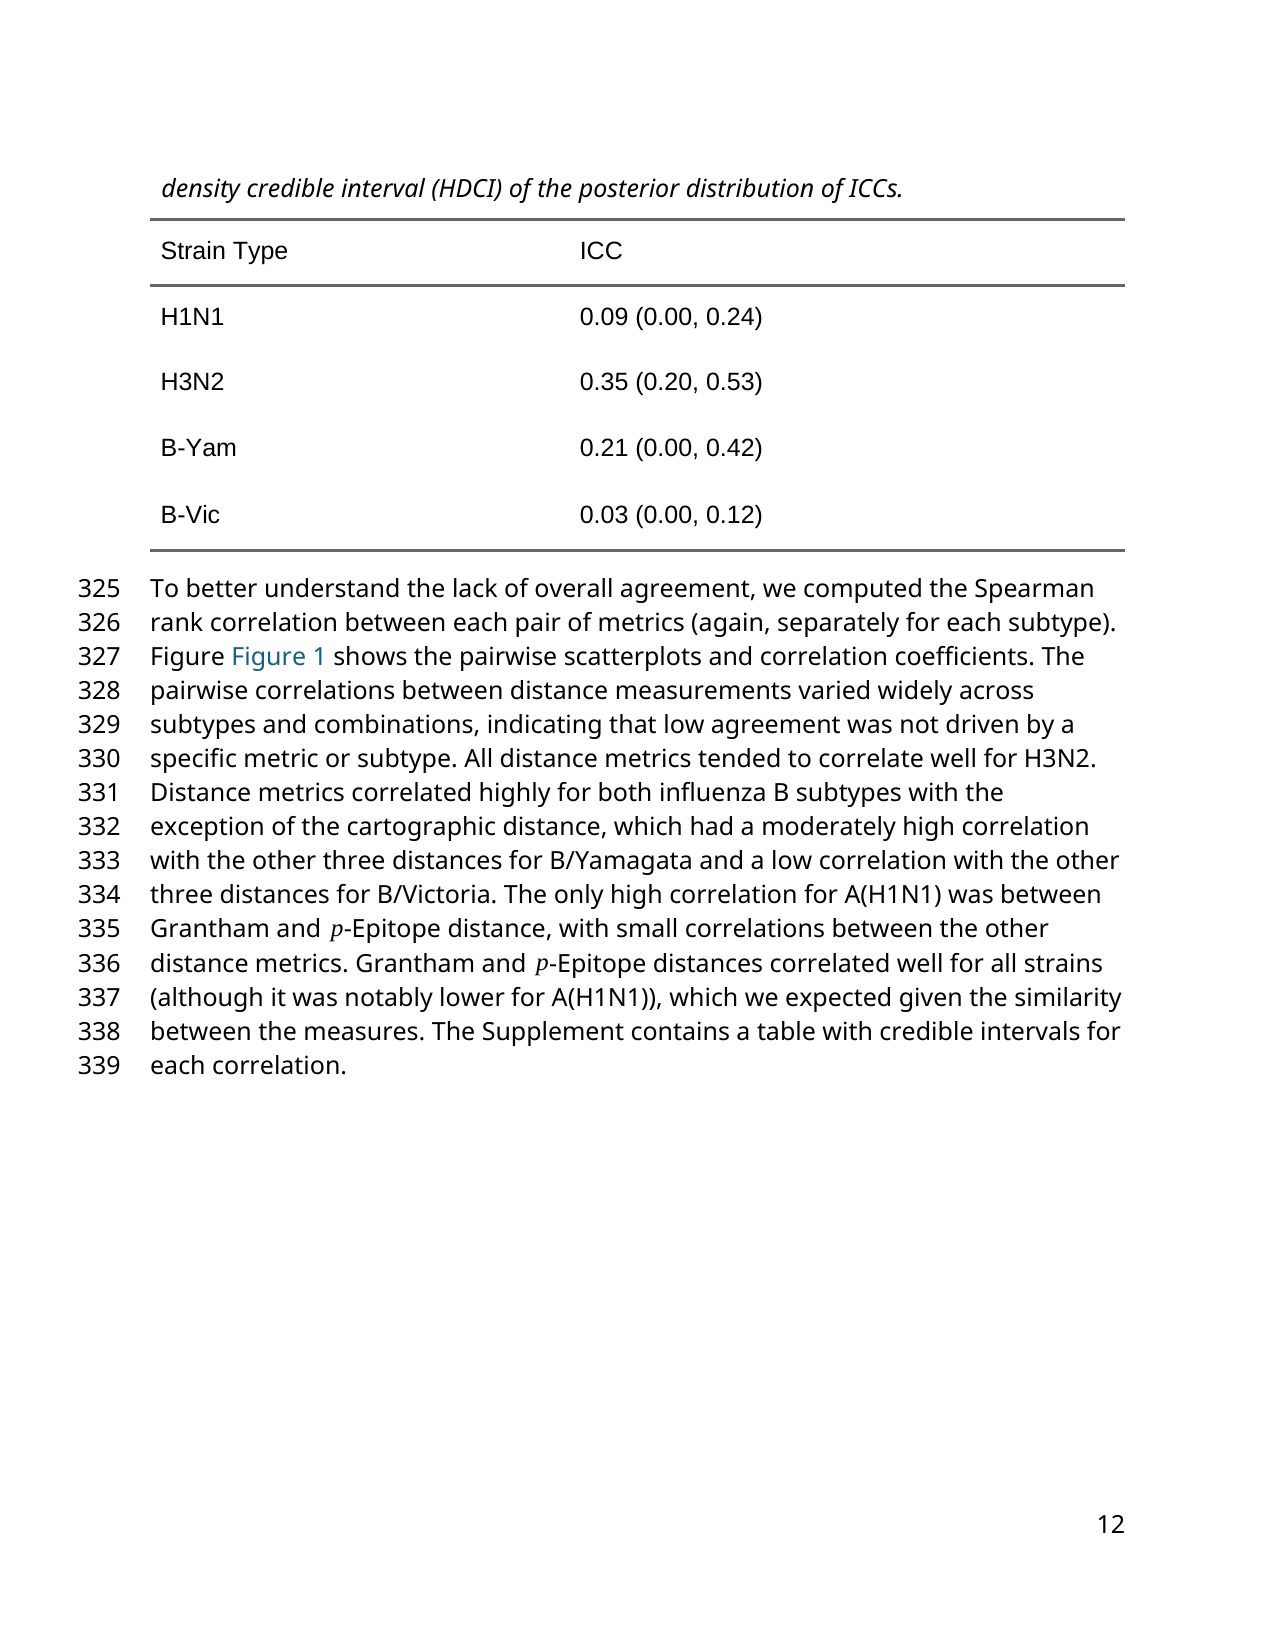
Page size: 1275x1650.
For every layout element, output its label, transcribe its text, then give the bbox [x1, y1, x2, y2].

text To better understand the lack of overall agreement, we computed the Spearman rank correlation between each pair of metrics (again, separately for each subtype). Figure Figure 1 shows the pairwise scatterplots and correlation coefficients. The pairwise correlations between distance measurements varied widely across subtypes and combinations, indicating that low agreement was not driven by a specific metric or subtype. All distance metrics tended to correlate well for H3N2. Distance metrics correlated highly for both influenza B subtypes with the exception of the cartographic distance, which had a moderately high correlation with the other three distances for B/Yamagata and a low correlation with the other three distances for B/Victoria. The only high correlation for A(H1N1) was between Grantham and -Epitope distance, with small correlations between the other distance metrics. Grantham and -Epitope distances correlated well for all strains (although it was notably lower for A(H1N1)), which we expected given the similarity between the measures. The Supplement contains a table with credible intervals for each correlation. [150, 571, 1125, 1081]
